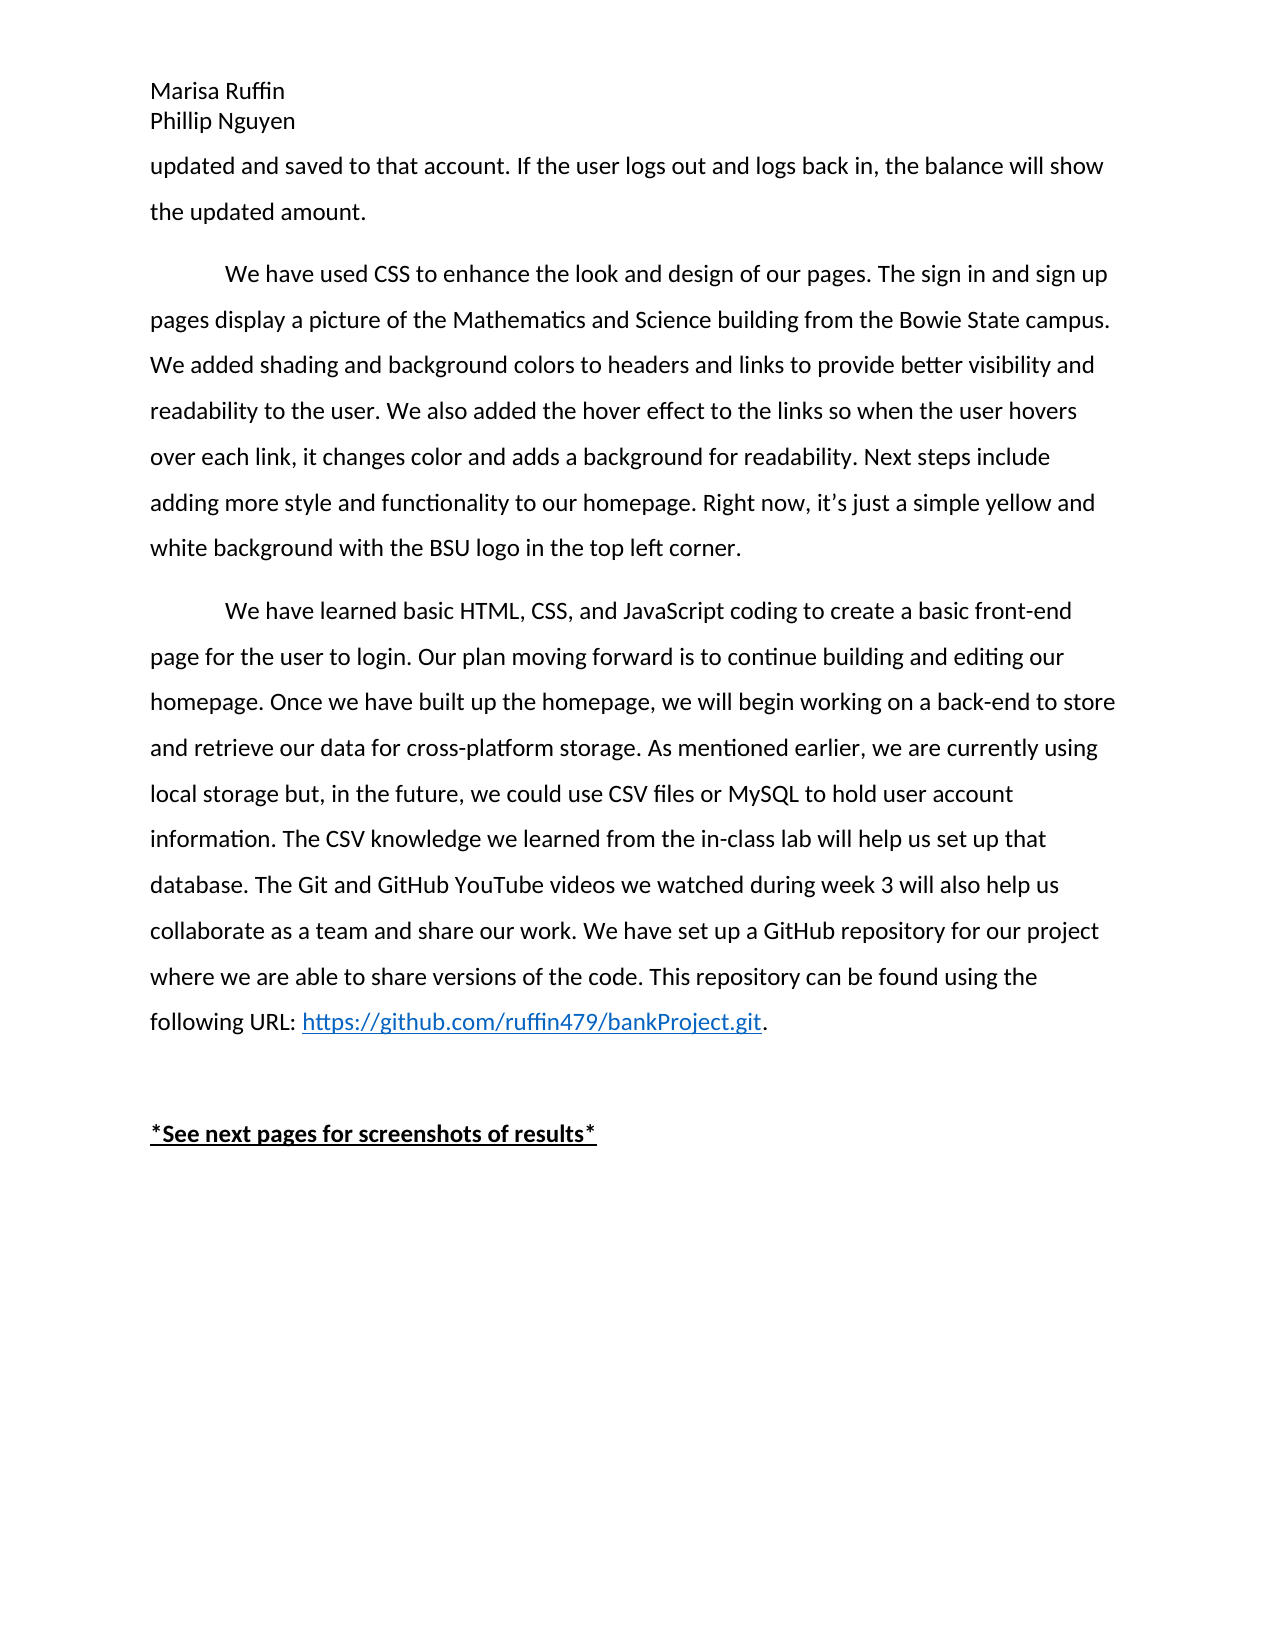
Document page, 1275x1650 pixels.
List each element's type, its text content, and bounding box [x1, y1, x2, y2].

text *See next pages for screenshots of results* [150, 1118, 1125, 1149]
text We have learned basic HTML, CSS, and JavaScript coding to create a basic front-end page for the user to login. Our plan moving forward is to continue building and editing our homepage. Once we have built up the homepage, we will begin working on a back-end to store and retrieve our data for cross-platform storage. As mentioned earlier, we are currently using local storage but, in the future, we could use CSV files or MySQL to hold user account information. The CSV knowledge we learned from the in-class lab will help us set up that database. The Git and GitHub YouTube videos we watched during week 3 will also help us collaborate as a team and share our work. We have set up a GitHub repository for our project where we are able to share versions of the code. This repository can be found using the following URL: https://github.com/ruffin479/bankProject.git. [150, 595, 1125, 1037]
text We have used CSS to enhance the look and design of our pages. The sign in and sign up pages display a picture of the Mathematics and Science building from the Bowie State campus. We added shading and background colors to headers and links to provide better visibility and readability to the user. We also added the hover effect to the links so when the user hovers over each link, it changes color and adds a background for readability. Next steps include adding more style and functionality to our homepage. Right now, it’s just a simple yellow and white background with the BSU logo in the top left corner. [150, 258, 1125, 563]
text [150, 150, 1125, 226]
